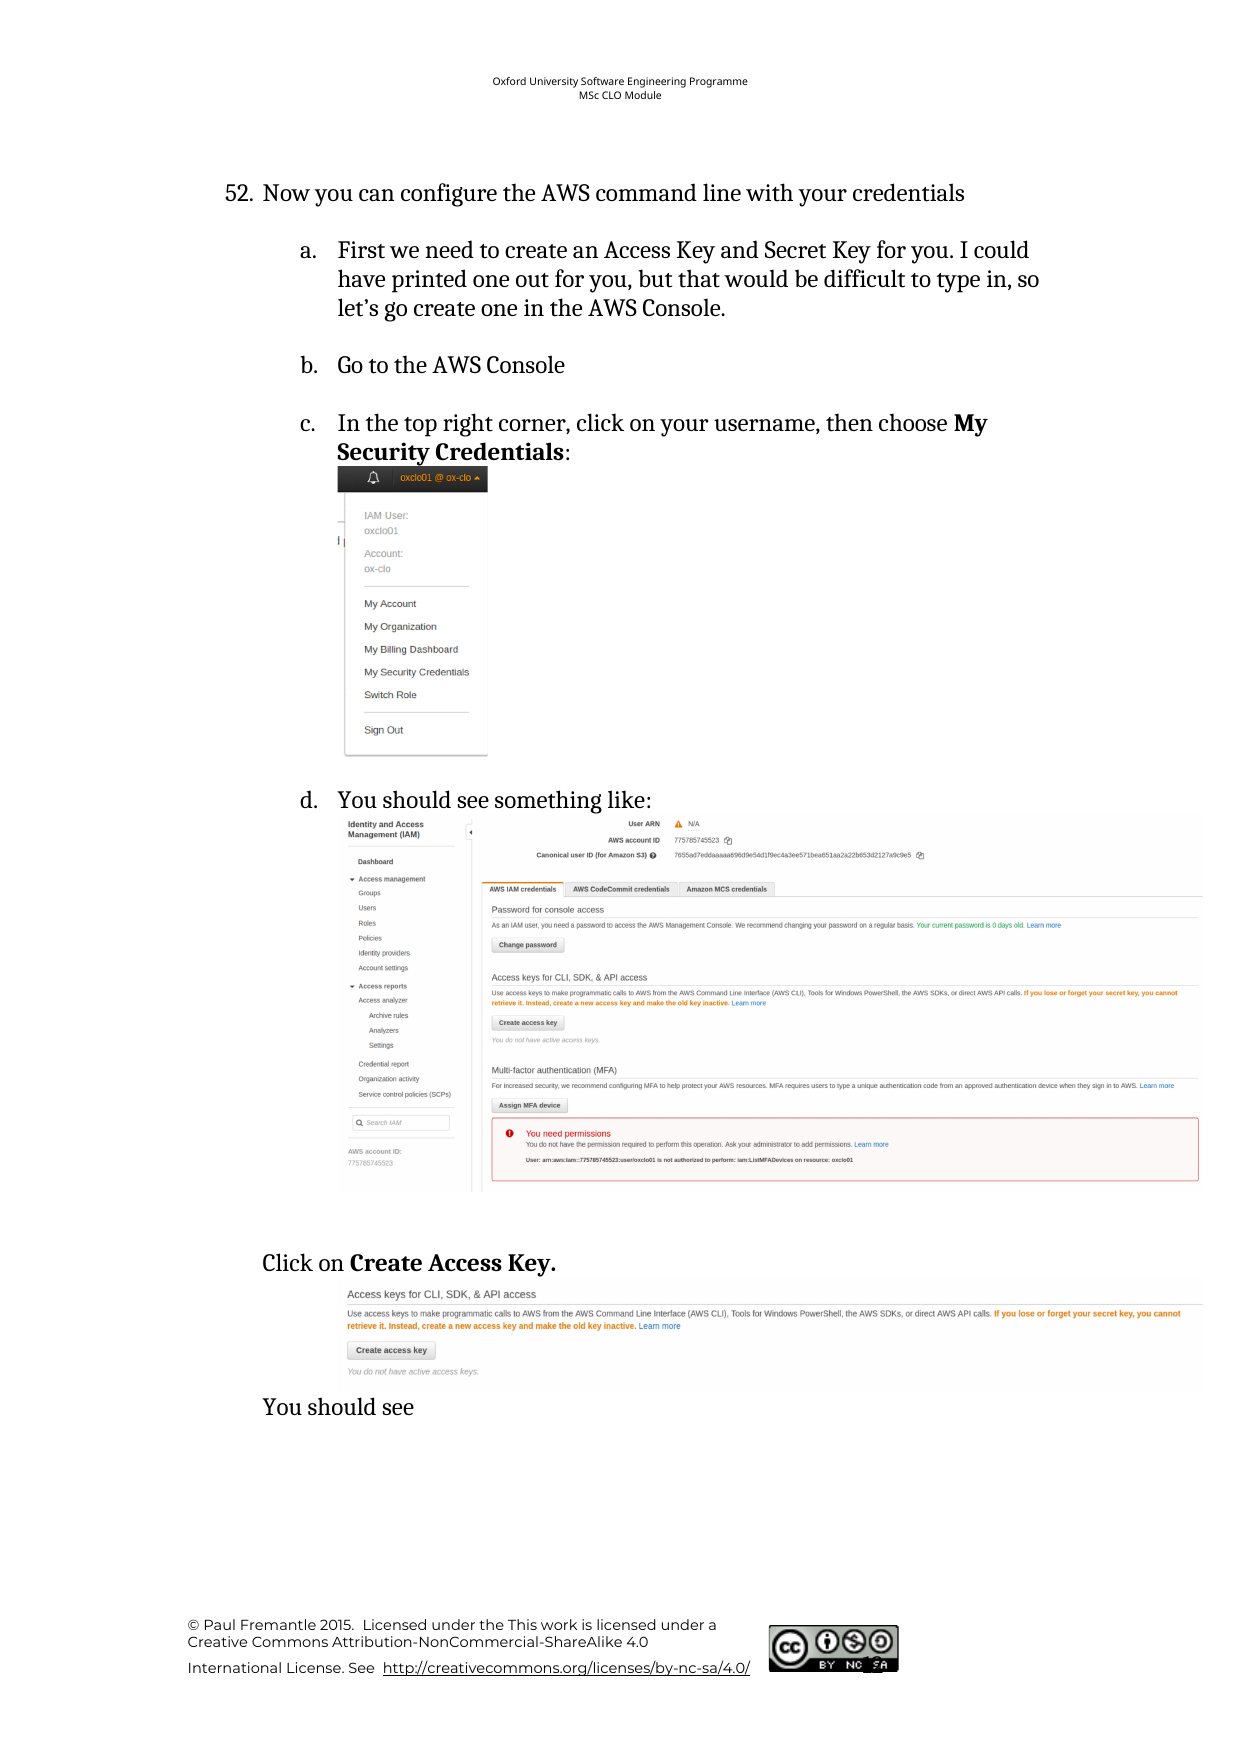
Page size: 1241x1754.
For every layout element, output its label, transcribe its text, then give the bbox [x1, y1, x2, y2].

list Go to the AWS Console [300, 351, 1053, 409]
list Now you can configure the AWS command line with your credentials [225, 179, 1053, 236]
picture [768, 1625, 899, 1672]
picture [337, 466, 488, 757]
picture [337, 814, 1203, 1192]
list First we need to create an Access Key and Secret Key for you. I could have printed one out for you, but that would be difficult to type in, so let’s go create one in the AWS Console. [300, 236, 1053, 351]
picture [337, 1277, 1203, 1393]
text You should see [187, 1392, 1053, 1421]
list In the top right corner, click on your username, then choose My Security Credentials: [300, 409, 1053, 757]
